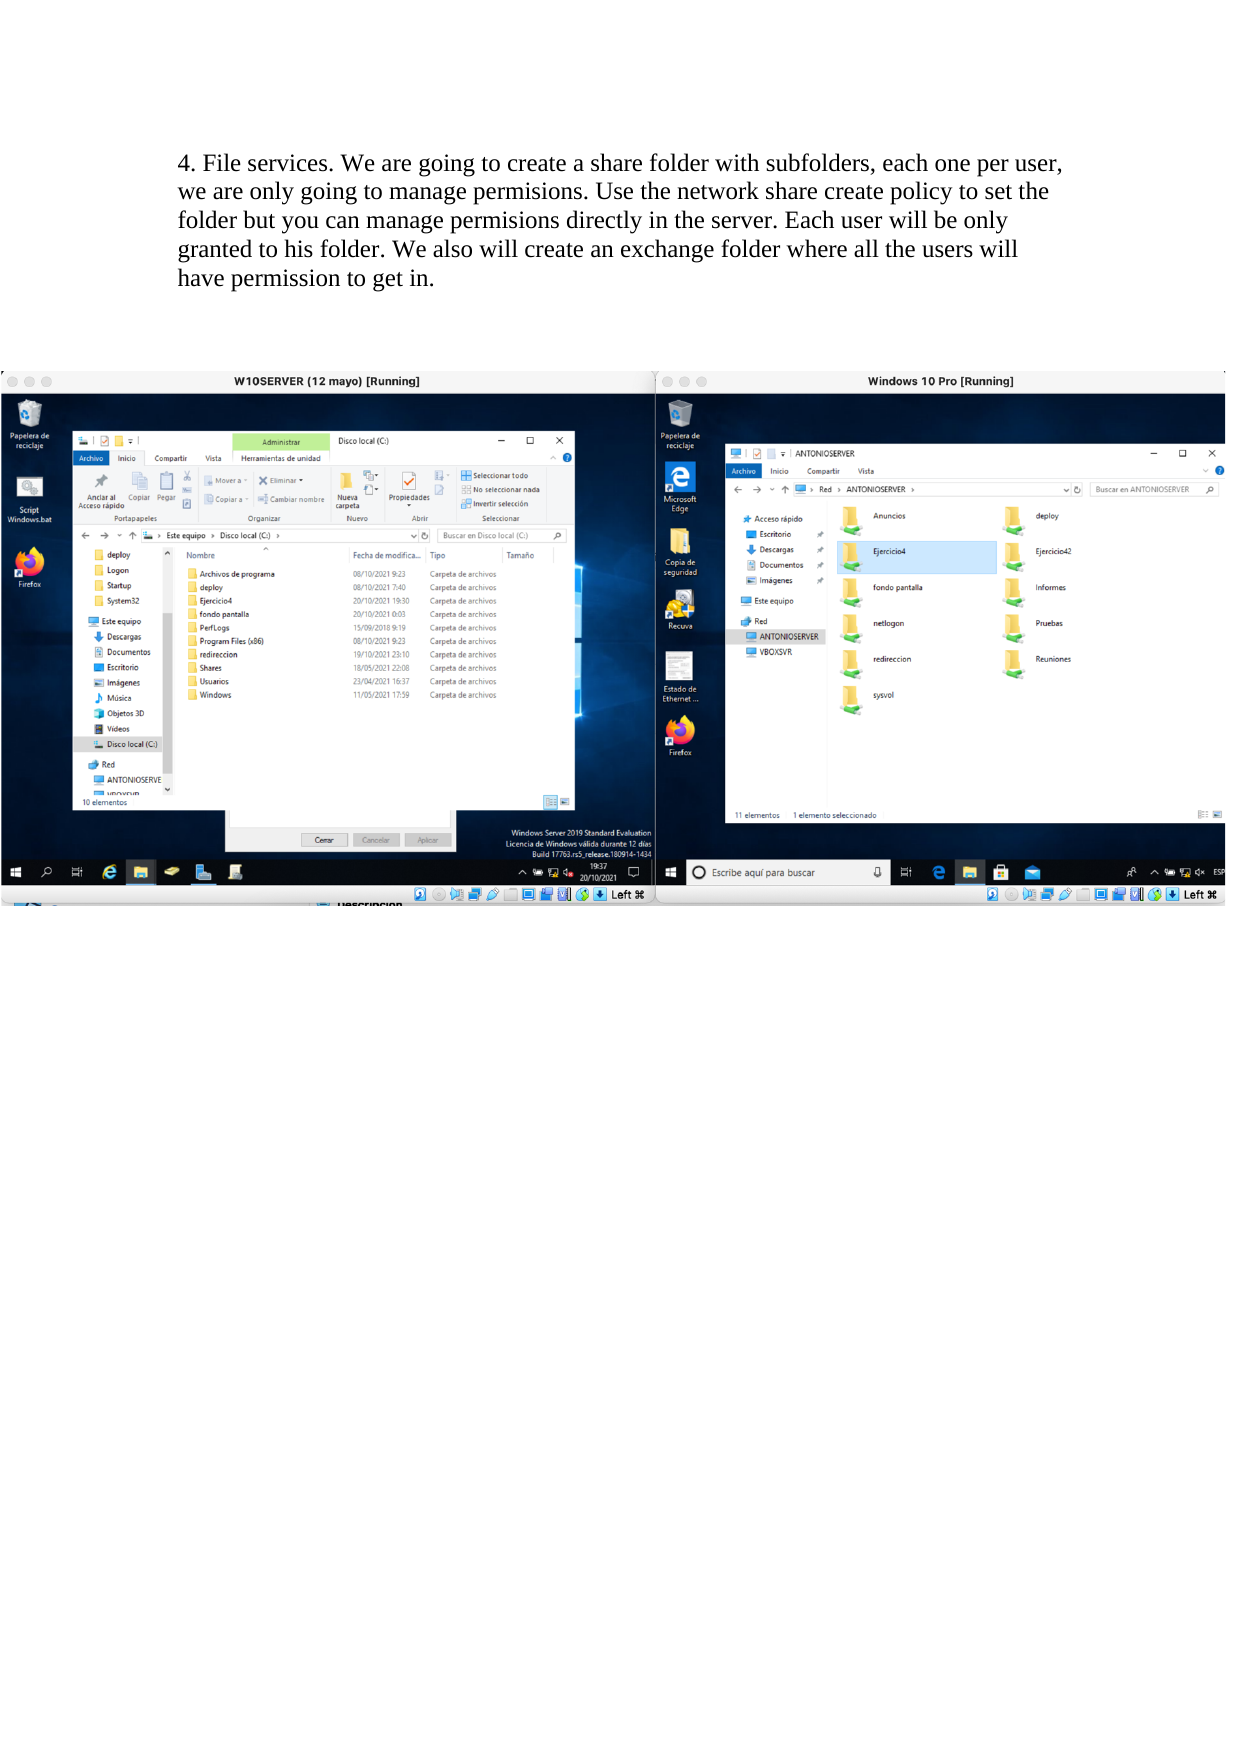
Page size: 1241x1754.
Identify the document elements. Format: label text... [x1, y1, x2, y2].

picture [0, 371, 1224, 905]
text 4. File services. We are going to create a share folder with subfolders, each one per user, we are only going to manage permisions. Use the network share create policy to set the folder but you can manage permisions directly in the server. Each user will be only granted to his folder. We also will create an exchange folder where all the users will have permission to get in. [177, 148, 1063, 291]
